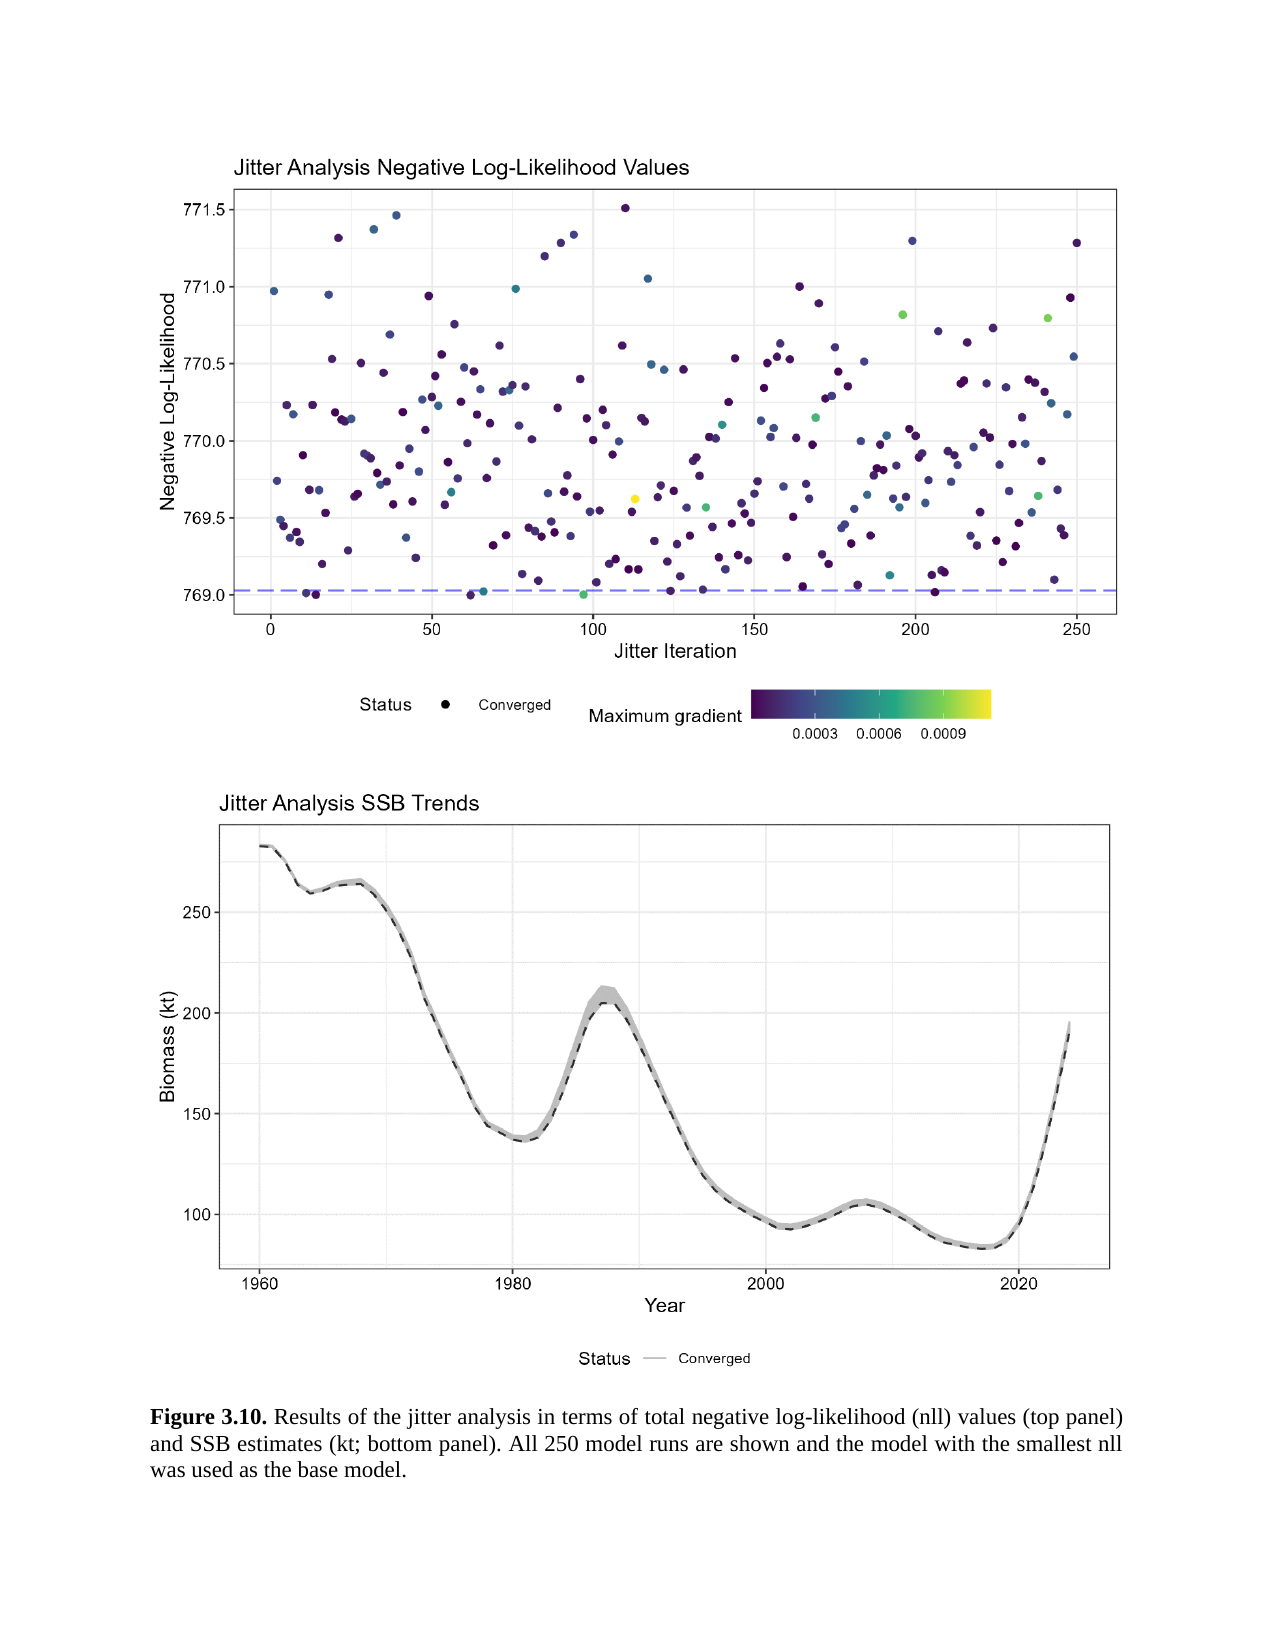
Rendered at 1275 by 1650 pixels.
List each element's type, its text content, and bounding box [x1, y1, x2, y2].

text Figure 3.10. Results of the jitter analysis in terms of total negative log-likelihood (nll) values (top panel) and SSB estimates (kt; bottom panel). All 250 model runs are shown and the model with the smallest nll was used as the base model. [150, 1403, 1125, 1482]
picture [150, 785, 1119, 1391]
picture [150, 150, 1125, 760]
